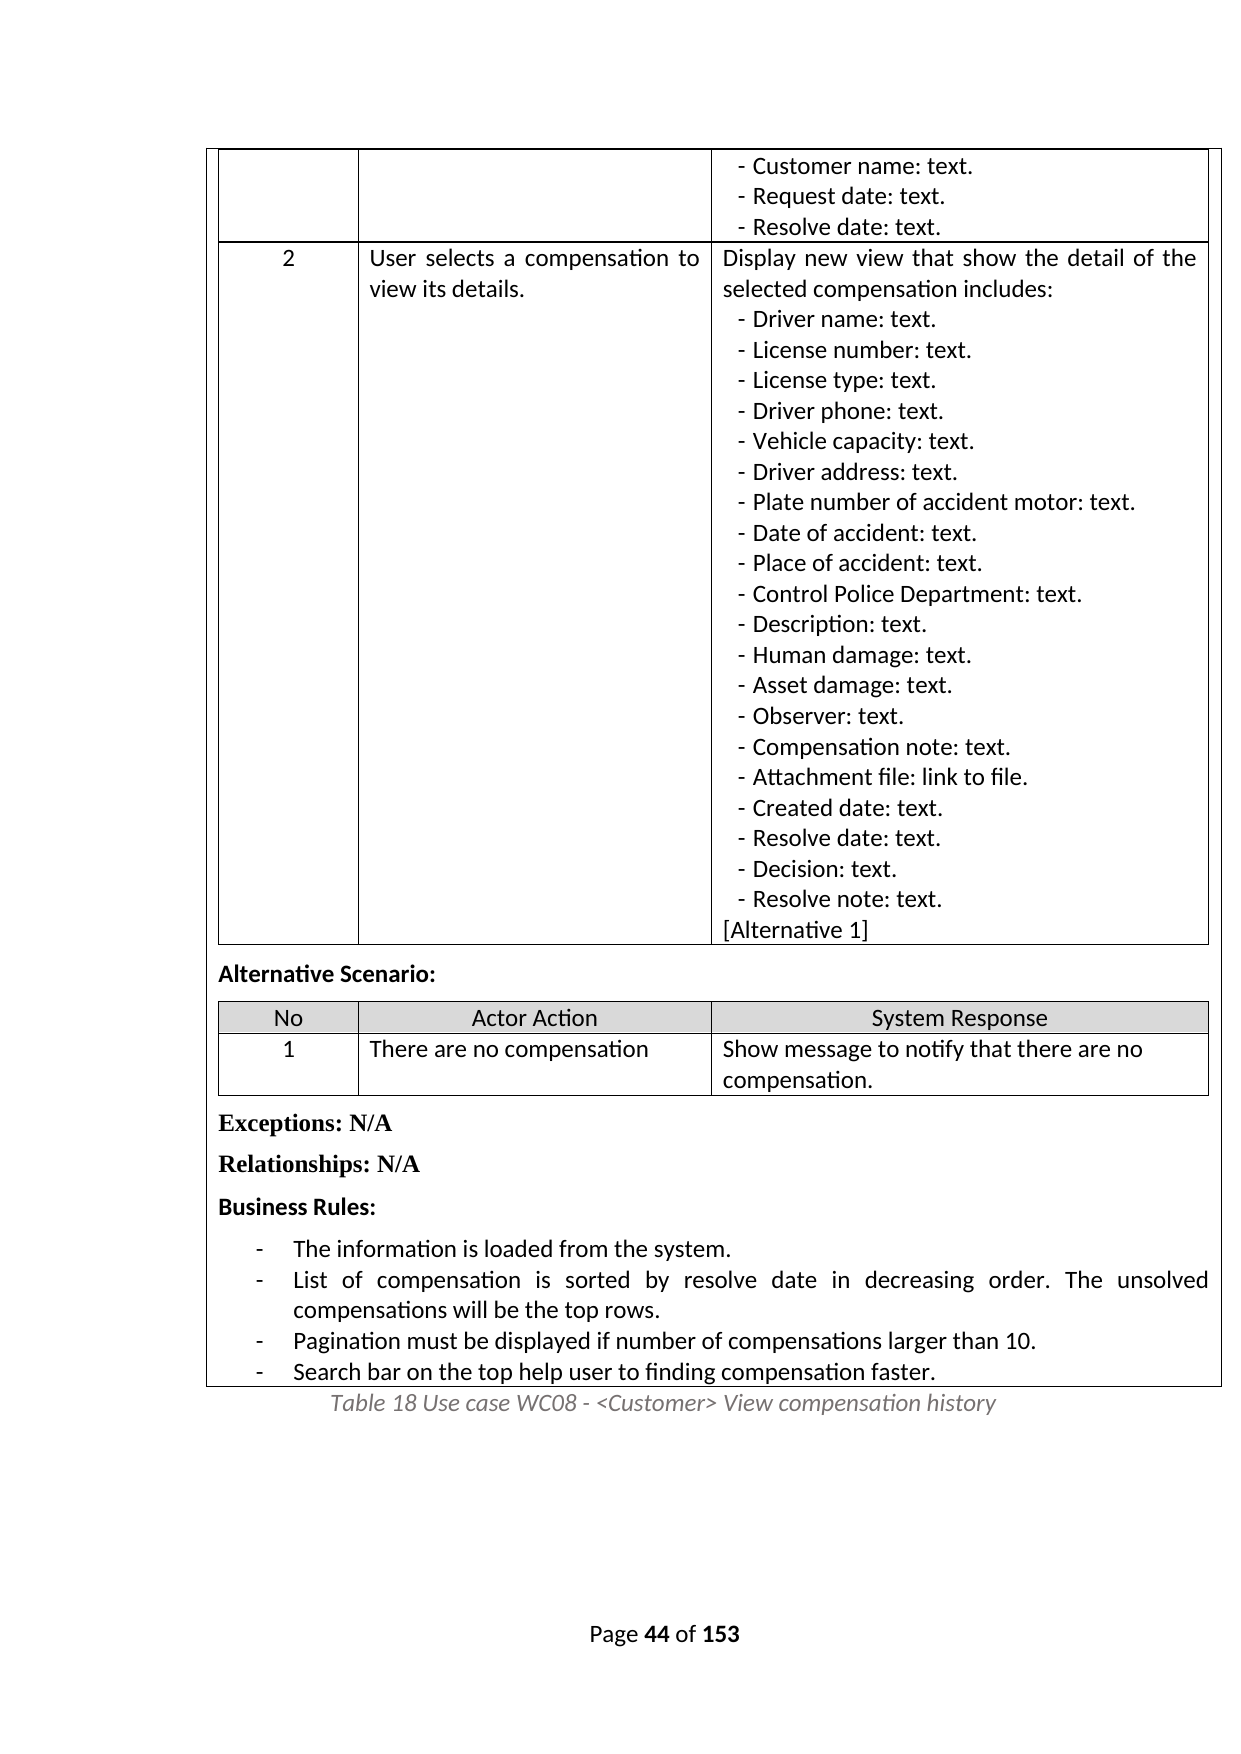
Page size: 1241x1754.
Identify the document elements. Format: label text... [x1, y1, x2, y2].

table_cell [207, 149, 1221, 1386]
